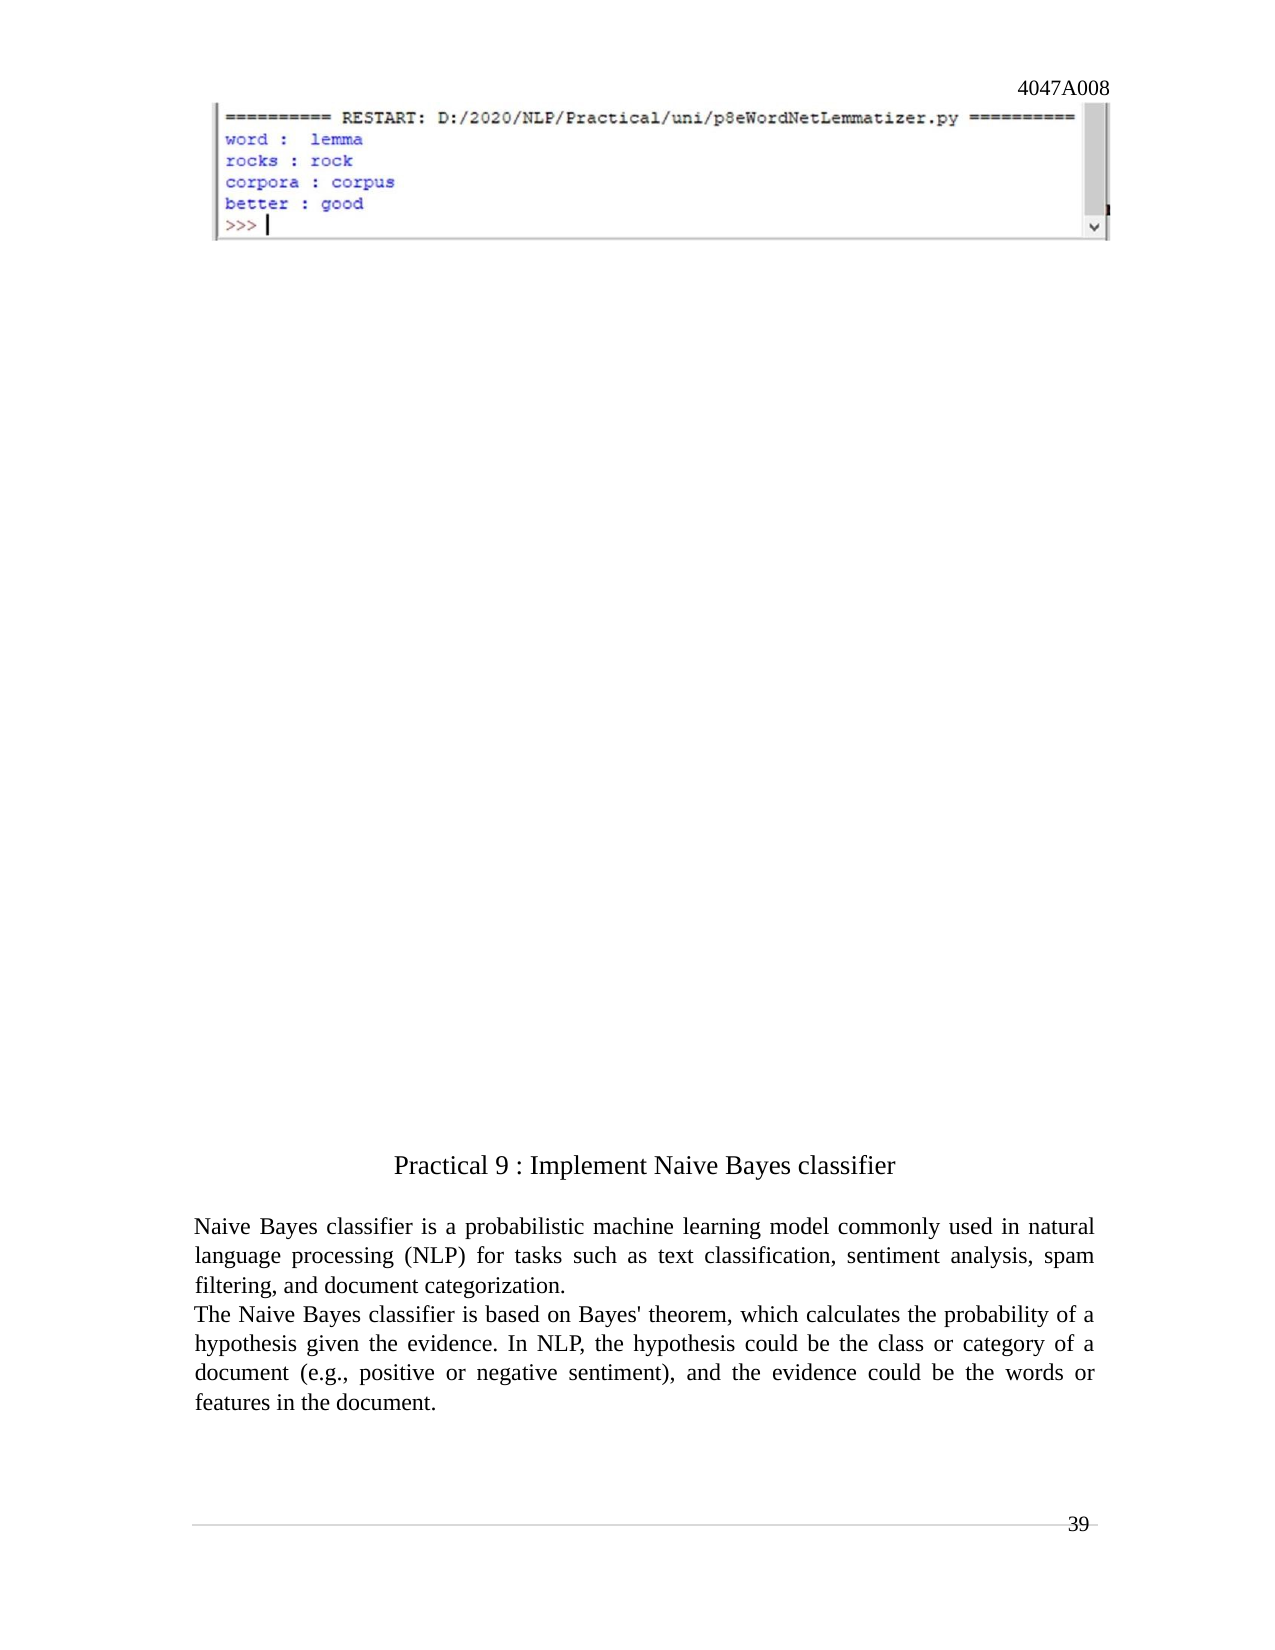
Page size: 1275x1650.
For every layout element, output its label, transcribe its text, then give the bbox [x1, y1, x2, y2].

subtitle Practical 9 : Implement Naive Bayes classifier [193, 1149, 1096, 1180]
text Naive Bayes classifier is a probabilistic machine learning model commonly used in natural language processing (NLP) for tasks such as text classification, sentiment analysis, spam filtering, and document categorization. [193, 1212, 1096, 1298]
text The Naive Bayes classifier is based on Bayes' theorem, which calculates the probability of a hypothesis given the evidence. In NLP, the hypothesis could be the class or category of a document (e.g., positive or negative sentiment), and the evidence could be the words or features in the document. [193, 1300, 1096, 1415]
picture [211, 102, 1111, 241]
